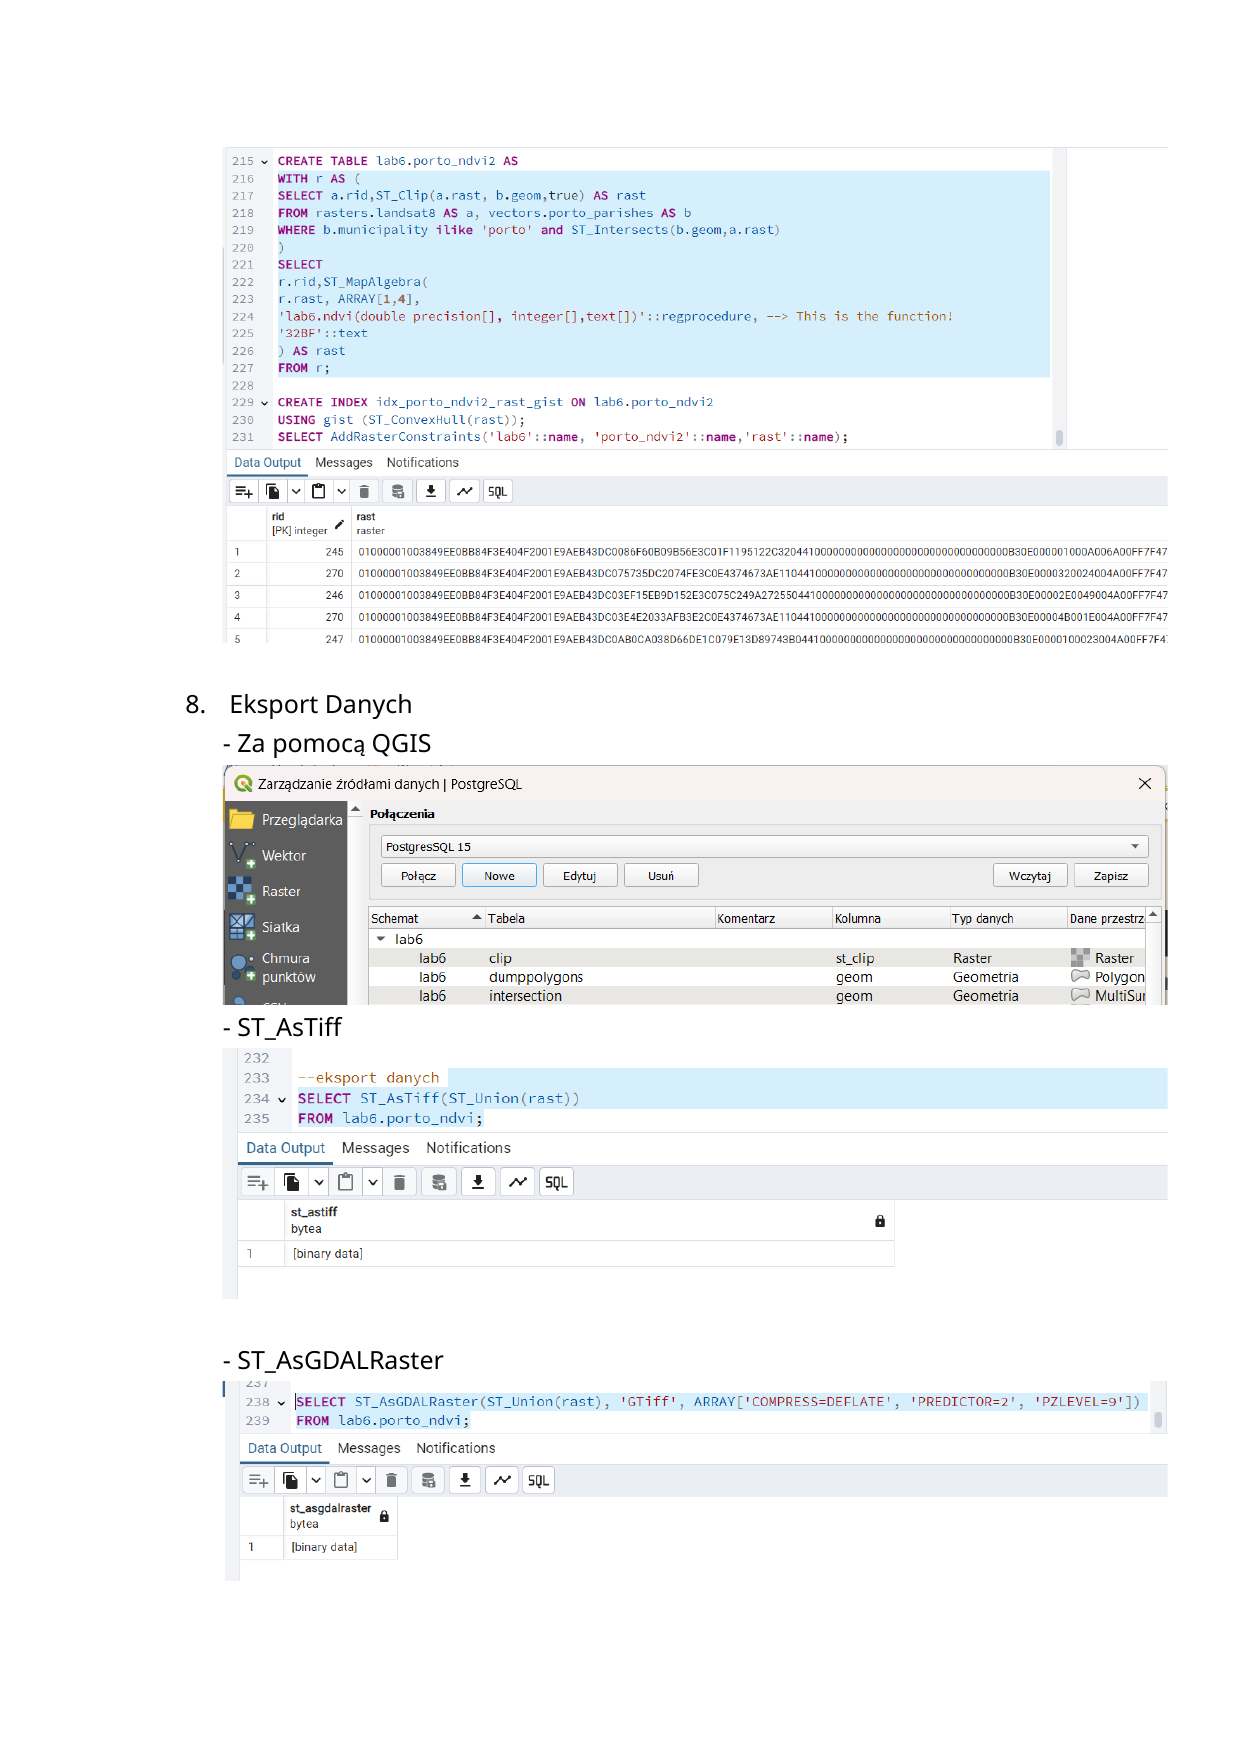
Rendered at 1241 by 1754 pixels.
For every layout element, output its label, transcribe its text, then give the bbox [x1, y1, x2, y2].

picture [222, 1381, 1168, 1581]
picture [222, 147, 1168, 643]
list - Za pomocą QGIS [223, 726, 1093, 760]
list Eksport Danych [185, 687, 1093, 721]
list - ST_AsTiff [223, 1009, 1093, 1044]
picture [222, 1048, 1168, 1299]
picture [222, 765, 1168, 1005]
list - ST_AsGDALRaster [223, 1343, 1093, 1377]
